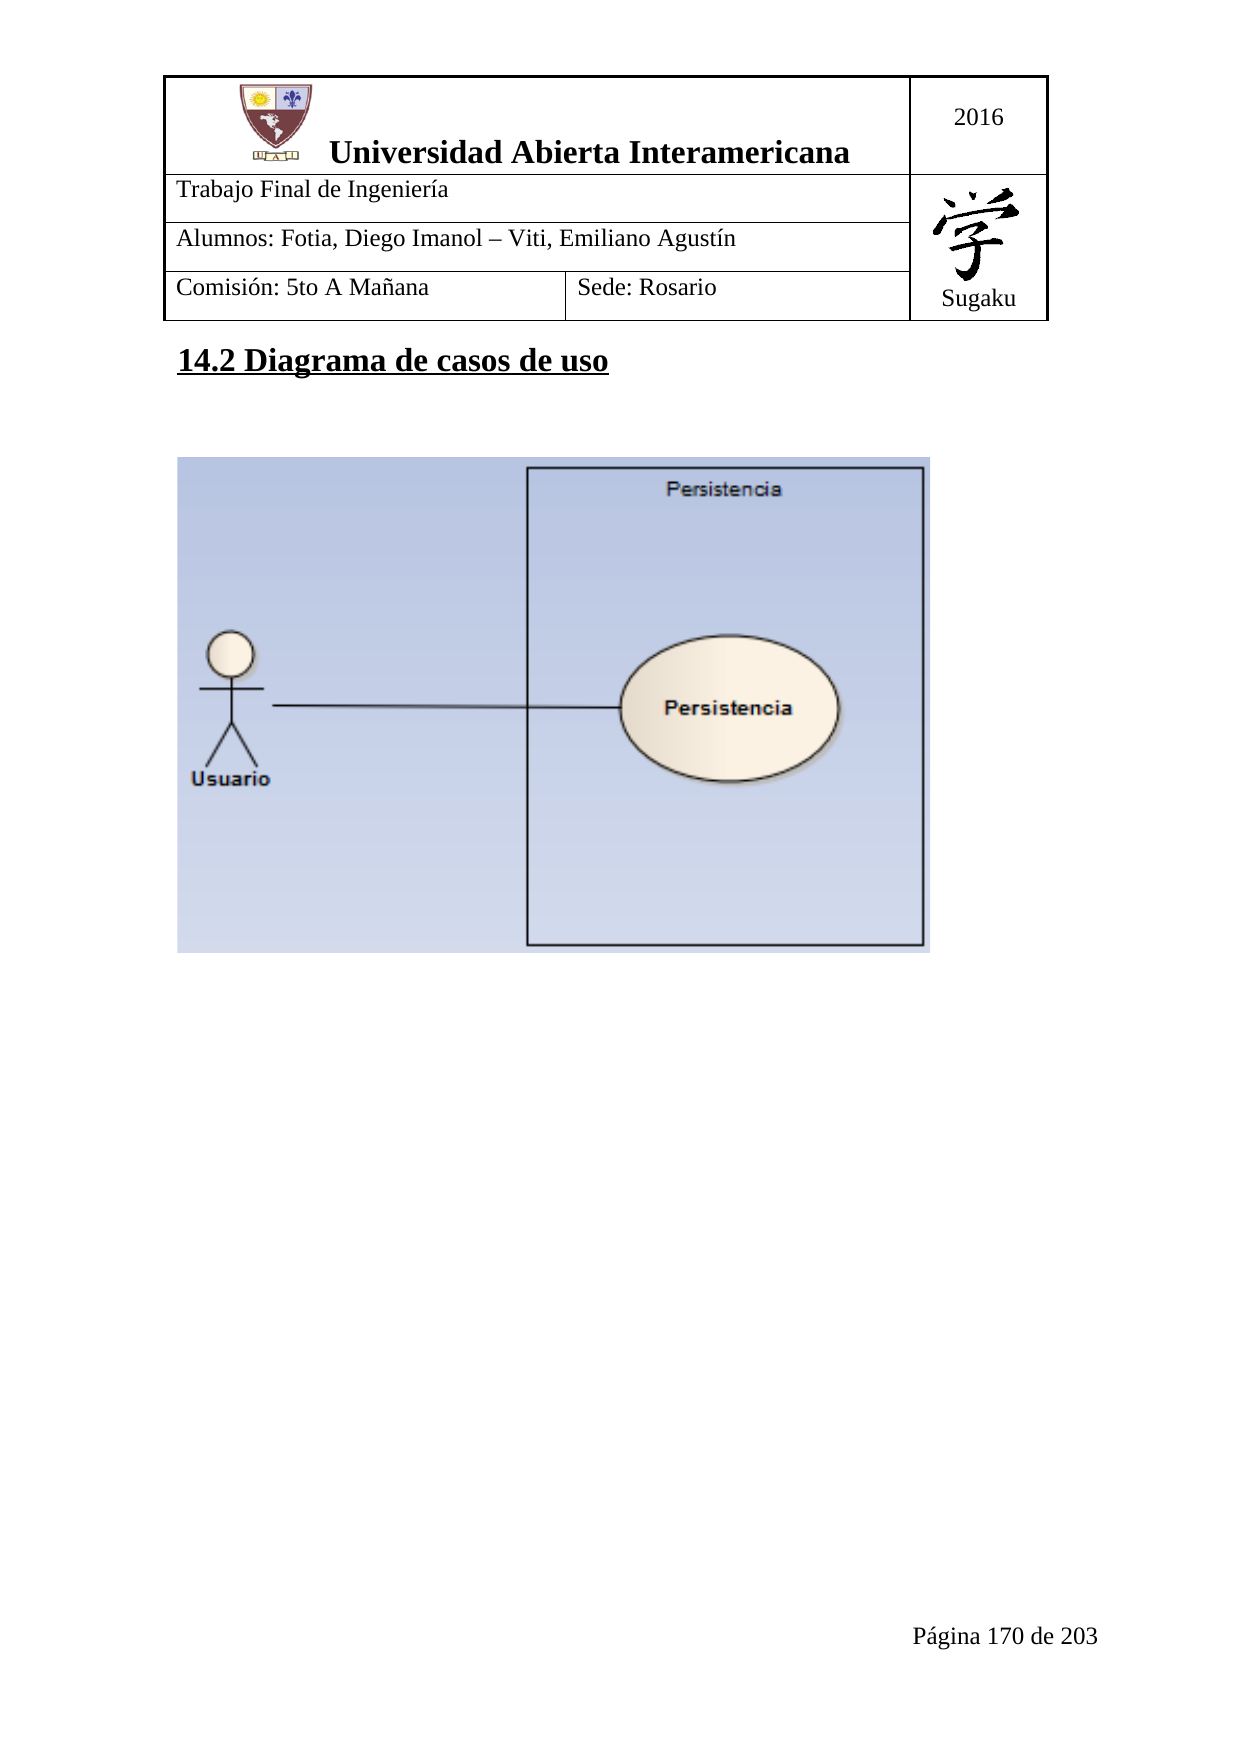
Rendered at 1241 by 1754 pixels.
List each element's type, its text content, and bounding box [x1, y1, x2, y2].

picture [177, 457, 931, 953]
picture [927, 181, 1030, 284]
subtitle 14.2 Diagrama de casos de uso [177, 148, 1063, 378]
picture [223, 78, 329, 164]
